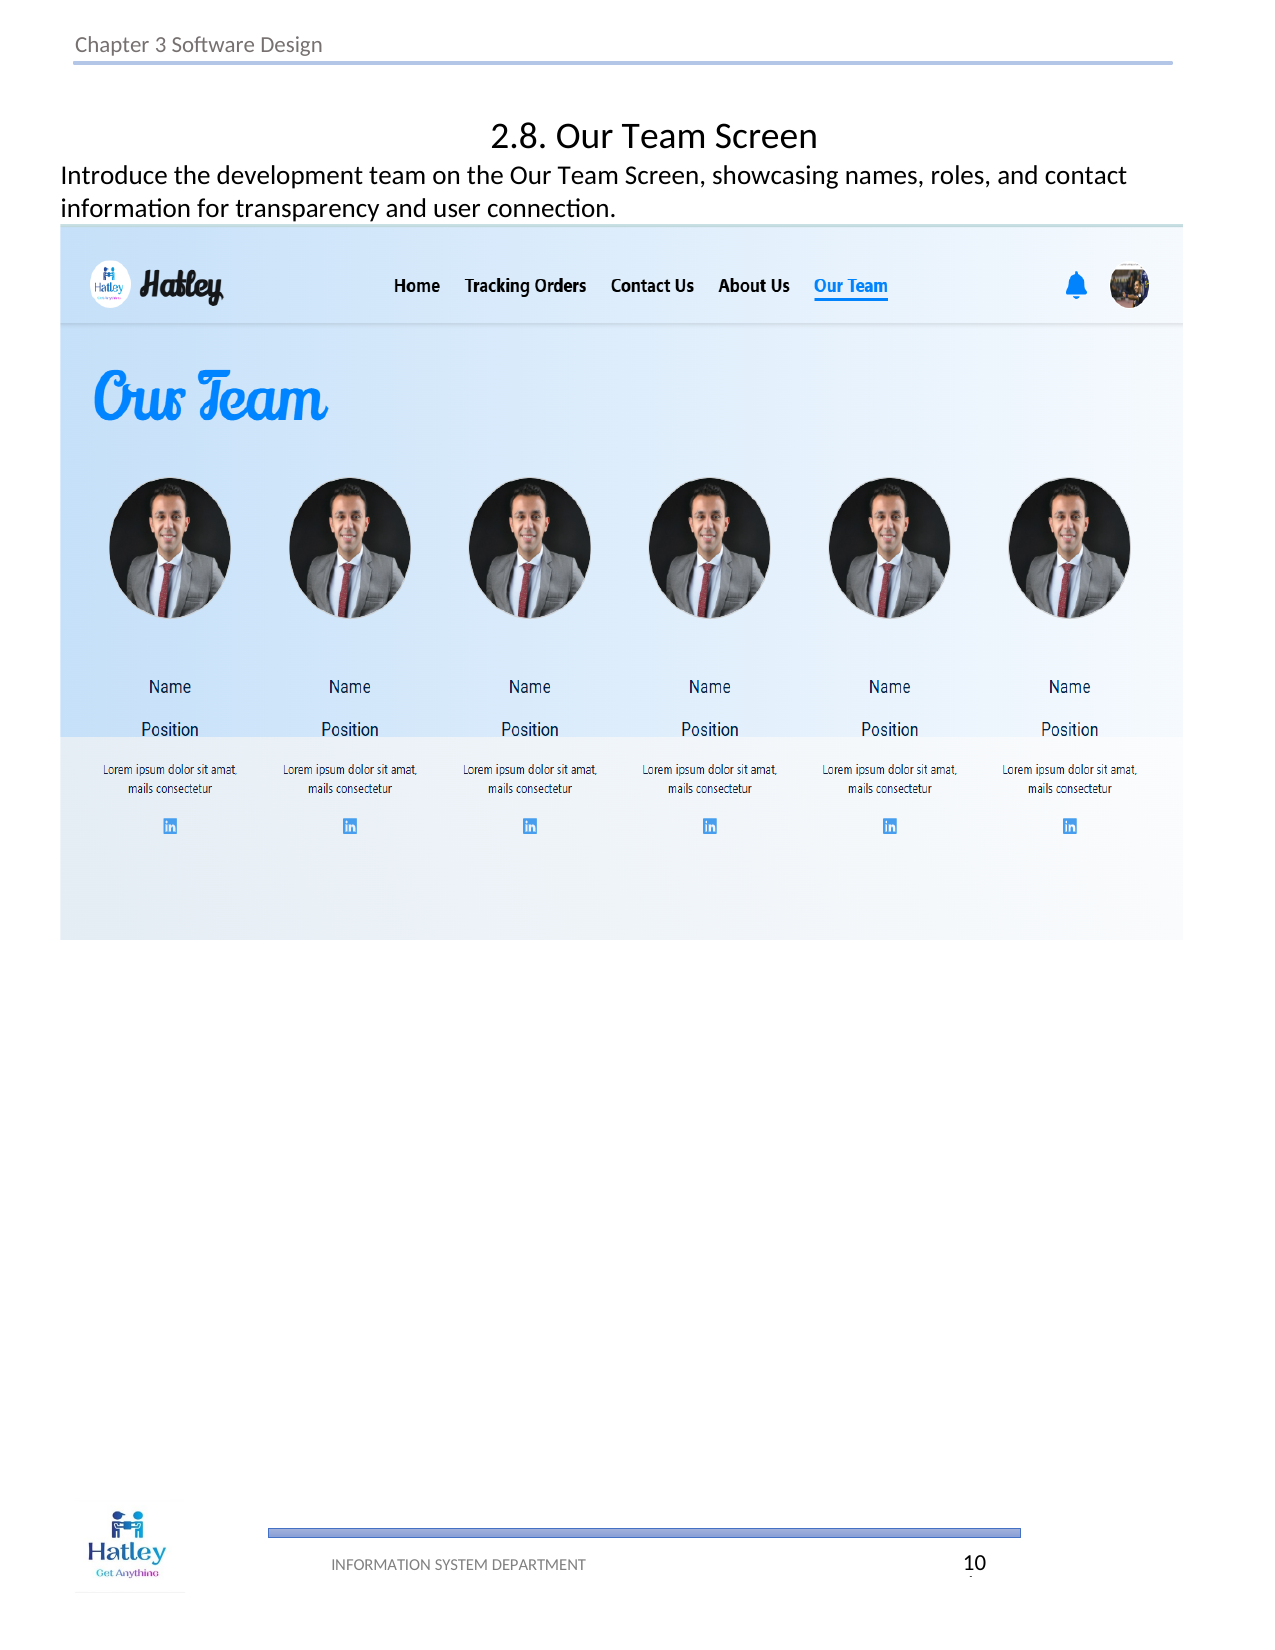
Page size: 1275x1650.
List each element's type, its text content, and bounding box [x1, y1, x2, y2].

picture [75, 1498, 185, 1593]
text 2.8. Our Team Screen [60, 112, 1248, 158]
picture [60, 224, 1183, 940]
picture [269, 1529, 1020, 1537]
text Introduce the development team on the Our Team Screen, showcasing names, roles, and contact information for transparency and user connection. [60, 158, 1248, 224]
